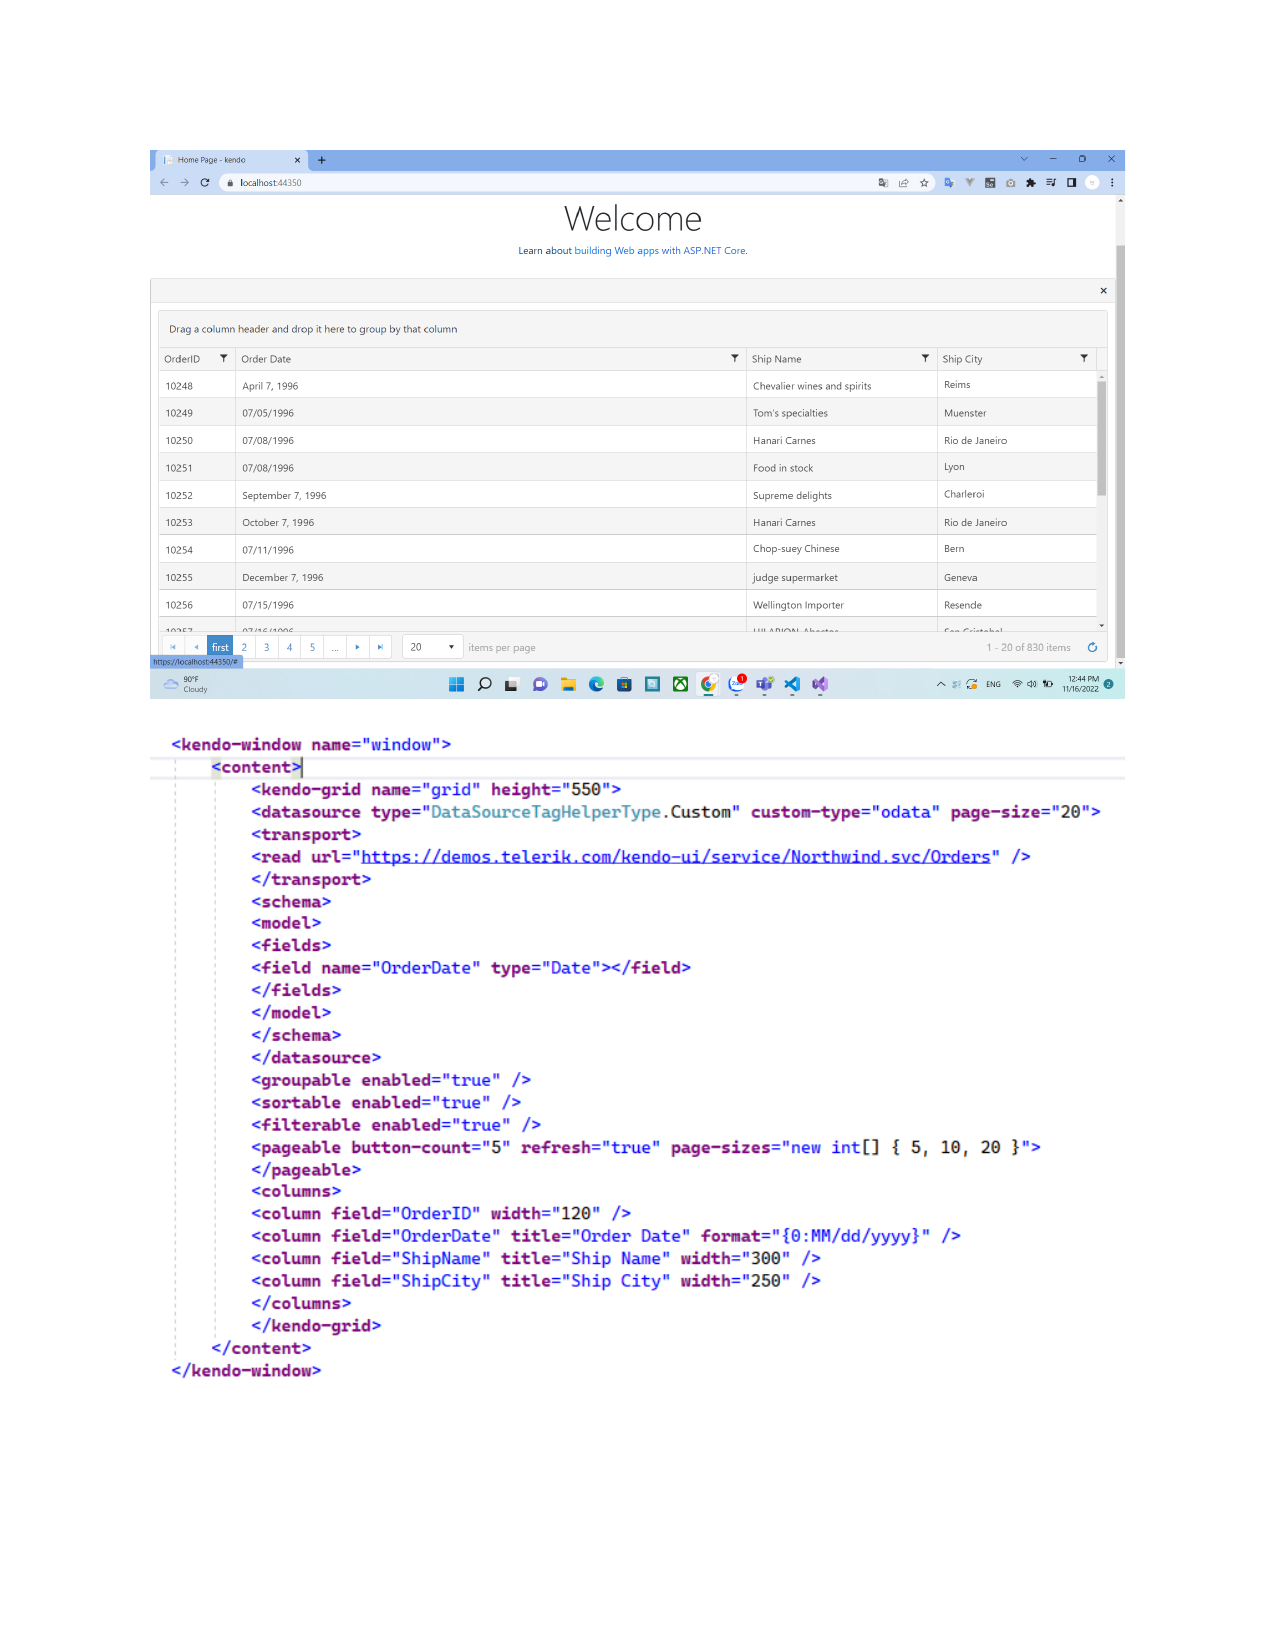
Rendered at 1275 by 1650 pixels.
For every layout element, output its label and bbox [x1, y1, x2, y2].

picture [150, 729, 1125, 1394]
picture [150, 150, 1125, 699]
